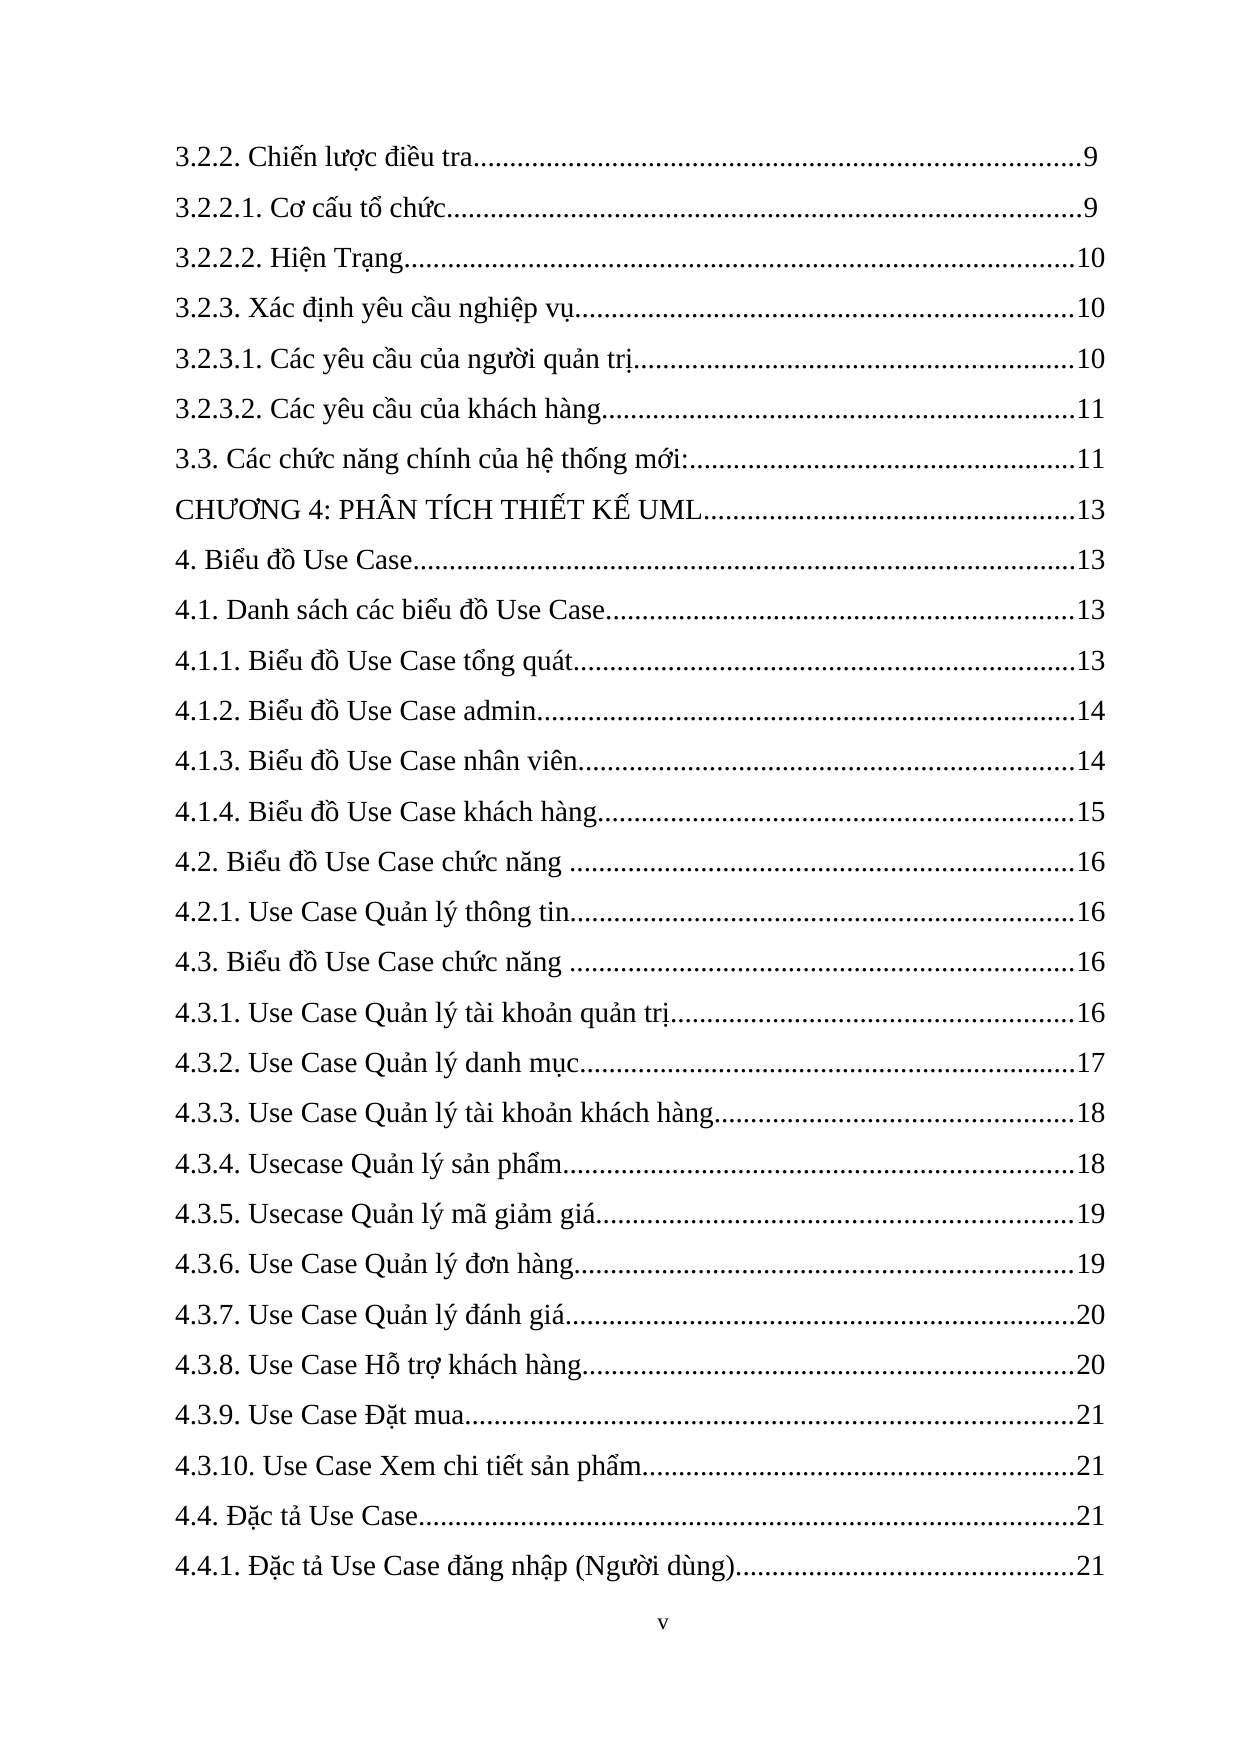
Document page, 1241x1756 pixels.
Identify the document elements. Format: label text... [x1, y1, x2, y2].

text 4.3.4. Usecase Quản lý sản phẩm 18 [175, 1146, 1151, 1179]
text 3.2.2. Chiến lược điều tra 9 [175, 139, 1151, 173]
text 4.2.1. Use Case Quản lý thông tin 16 [175, 894, 1151, 928]
text CHƯƠNG 4: PHÂN TÍCH THIẾT KẾ UML 13 [175, 492, 1151, 525]
text 3.3. Các chức năng chính của hệ thống mới: 11 [175, 441, 1151, 475]
text 4.3.7. Use Case Quản lý đánh giá 20 [175, 1297, 1151, 1330]
text 4.3.9. Use Case Đặt mua 21 [175, 1397, 1151, 1431]
text 4.3.10. Use Case Xem chi tiết sản phẩm 21 [175, 1448, 1151, 1481]
text 3.2.2.1. Cơ cấu tổ chức 9 [175, 190, 1151, 223]
text 4.1.2. Biểu đồ Use Case admin 14 [175, 693, 1151, 727]
text 4.3.6. Use Case Quản lý đơn hàng 19 [175, 1246, 1151, 1280]
text 4.3.8. Use Case Hỗ trợ khách hàng 20 [175, 1347, 1151, 1381]
text 4.1.4. Biểu đồ Use Case khách hàng 15 [175, 794, 1151, 827]
text 4.3.1. Use Case Quản lý tài khoản quản trị 16 [175, 995, 1151, 1028]
text 4.1.3. Biểu đồ Use Case nhân viên 14 [175, 743, 1151, 777]
text 4.2. Biểu đồ Use Case chức năng 16 [175, 844, 1151, 877]
text 4. Biểu đồ Use Case 13 [175, 542, 1151, 576]
text 4.3.5. Usecase Quản lý mã giảm giá 19 [175, 1196, 1151, 1230]
text 4.3. Biểu đồ Use Case chức năng 16 [175, 944, 1151, 978]
text 4.3.3. Use Case Quản lý tài khoản khách hàng 18 [175, 1096, 1151, 1129]
text 4.1.1. Biểu đồ Use Case tổng quát 13 [175, 643, 1151, 676]
text 4.3.2. Use Case Quản lý danh mục 17 [175, 1045, 1151, 1079]
text 4.4.1. Đặc tả Use Case đăng nhập (Người dùng) 21 [175, 1548, 1151, 1582]
text 3.2.3.2. Các yêu cầu của khách hàng 11 [175, 391, 1151, 425]
text 3.2.2.2. Hiện Trạng 10 [175, 240, 1151, 274]
text 4.4. Đặc tả Use Case 21 [175, 1498, 1151, 1532]
text 4.1. Danh sách các biểu đồ Use Case 13 [175, 592, 1151, 626]
text 3.2.3.1. Các yêu cầu của người quản trị 10 [175, 341, 1151, 374]
text 3.2.3. Xác định yêu cầu nghiệp vụ 10 [175, 291, 1151, 324]
